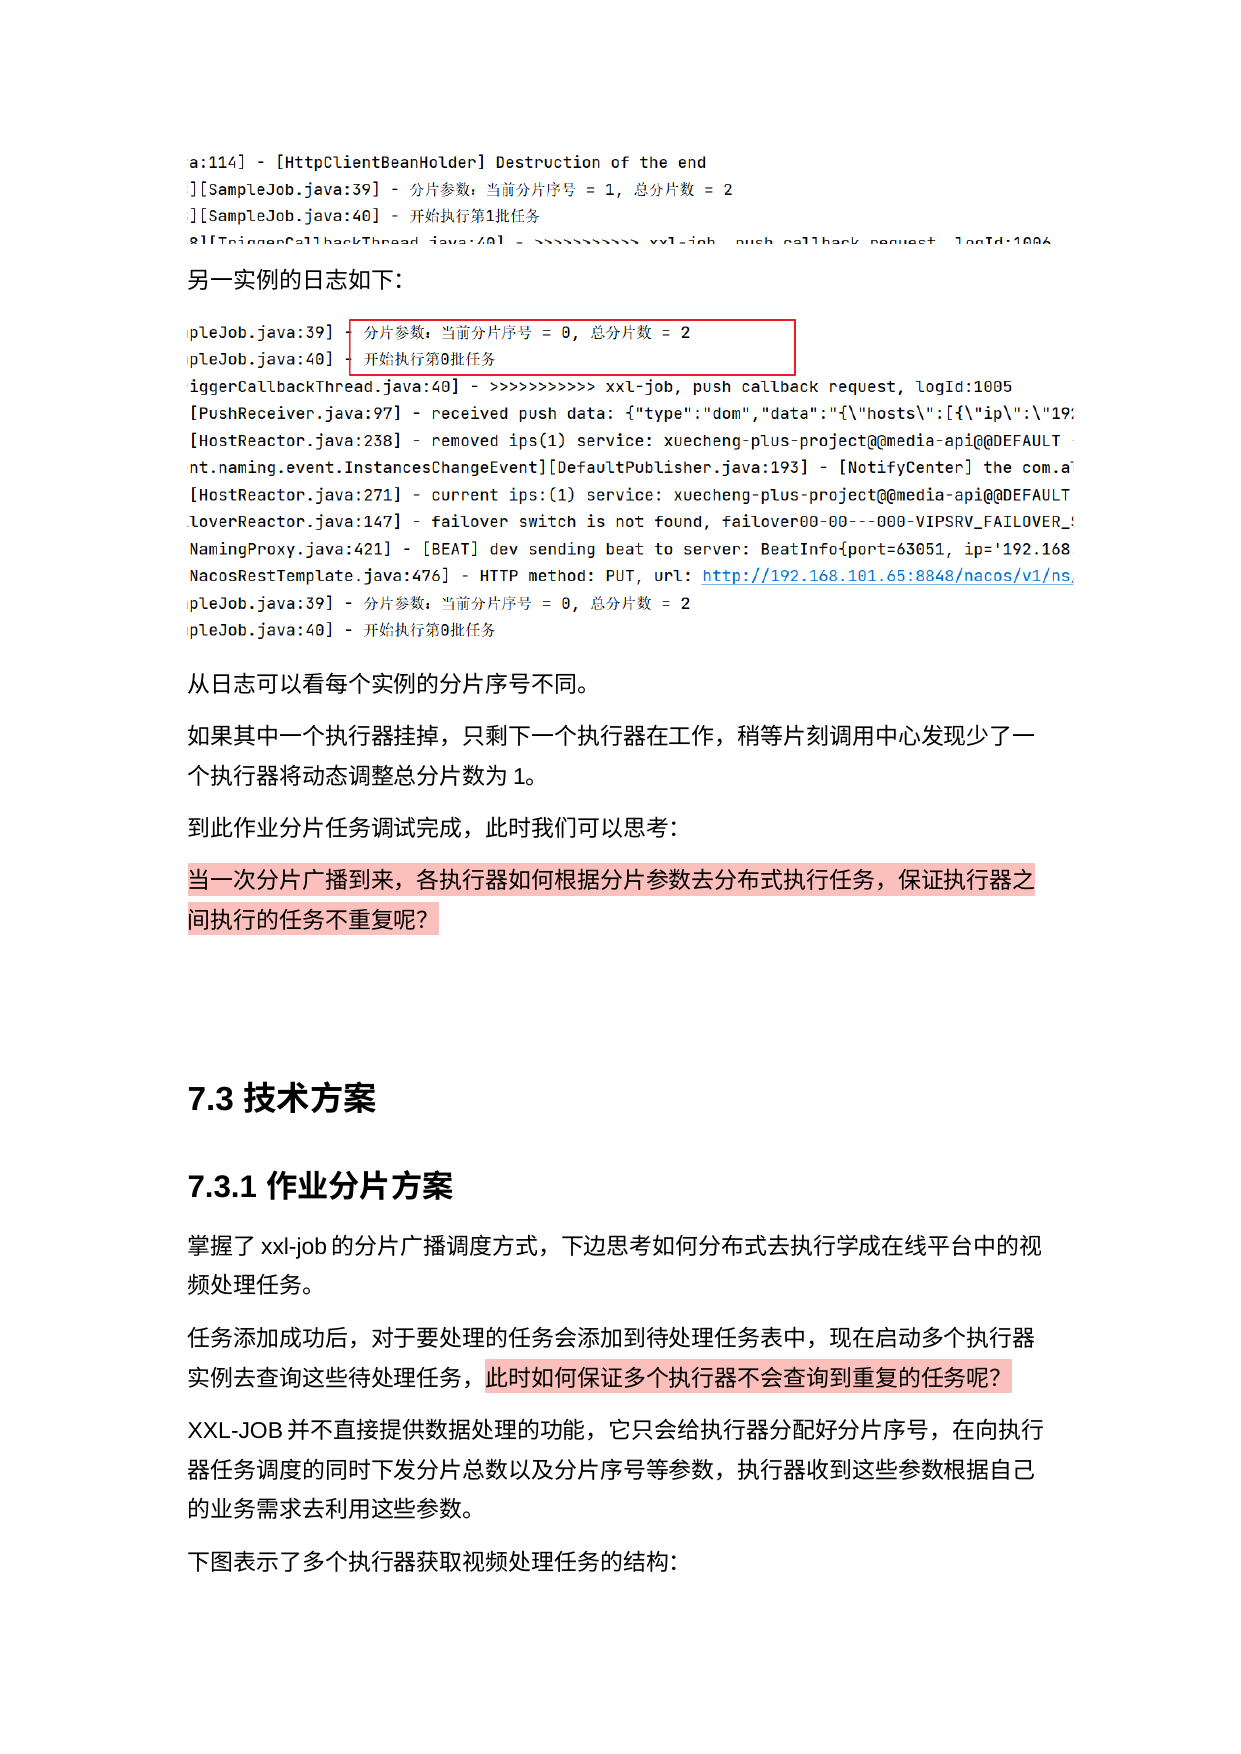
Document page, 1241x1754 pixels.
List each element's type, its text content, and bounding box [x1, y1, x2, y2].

text XXL-JOB并不直接提供数据处理的功能，它只会给执行器分配好分片序号，在向执行器任务调度的同时下发分片总数以及分片序号等参数，执行器收到这些参数根据自己的业务需求去利用这些参数。 [187, 1412, 1053, 1524]
picture [187, 314, 1074, 648]
text 从日志可以看每个实例的分片序号不同。 [187, 666, 1053, 699]
text 下图表示了多个执行器获取视频处理任务的结构： [187, 1543, 1053, 1577]
picture [187, 150, 1074, 244]
text 如果其中一个执行器挂掉，只剩下一个执行器在工作，稍等片刻调用中心发现少了一个执行器将动态调整总分片数为1。 [187, 718, 1053, 791]
text 7.3.1 作业分片方案 [187, 1161, 1053, 1206]
text 另一实例的日志如下： [187, 262, 1053, 295]
text 掌握了xxl-job的分片广播调度方式，下边思考如何分布式去执行学成在线平台中的视频处理任务。 [187, 1227, 1053, 1301]
text 7.3 技术方案 [187, 1072, 1053, 1120]
text 当一次分片广播到来，各执行器如何根据分片参数去分布式执行任务，保证执行器之间执行的任务不重复呢？ [187, 862, 1053, 935]
text 到此作业分片任务调试完成，此时我们可以思考： [187, 810, 1053, 843]
text 任务添加成功后，对于要处理的任务会添加到待处理任务表中，现在启动多个执行器实例去查询这些待处理任务，此时如何保证多个执行器不会查询到重复的任务呢？ [187, 1319, 1053, 1393]
